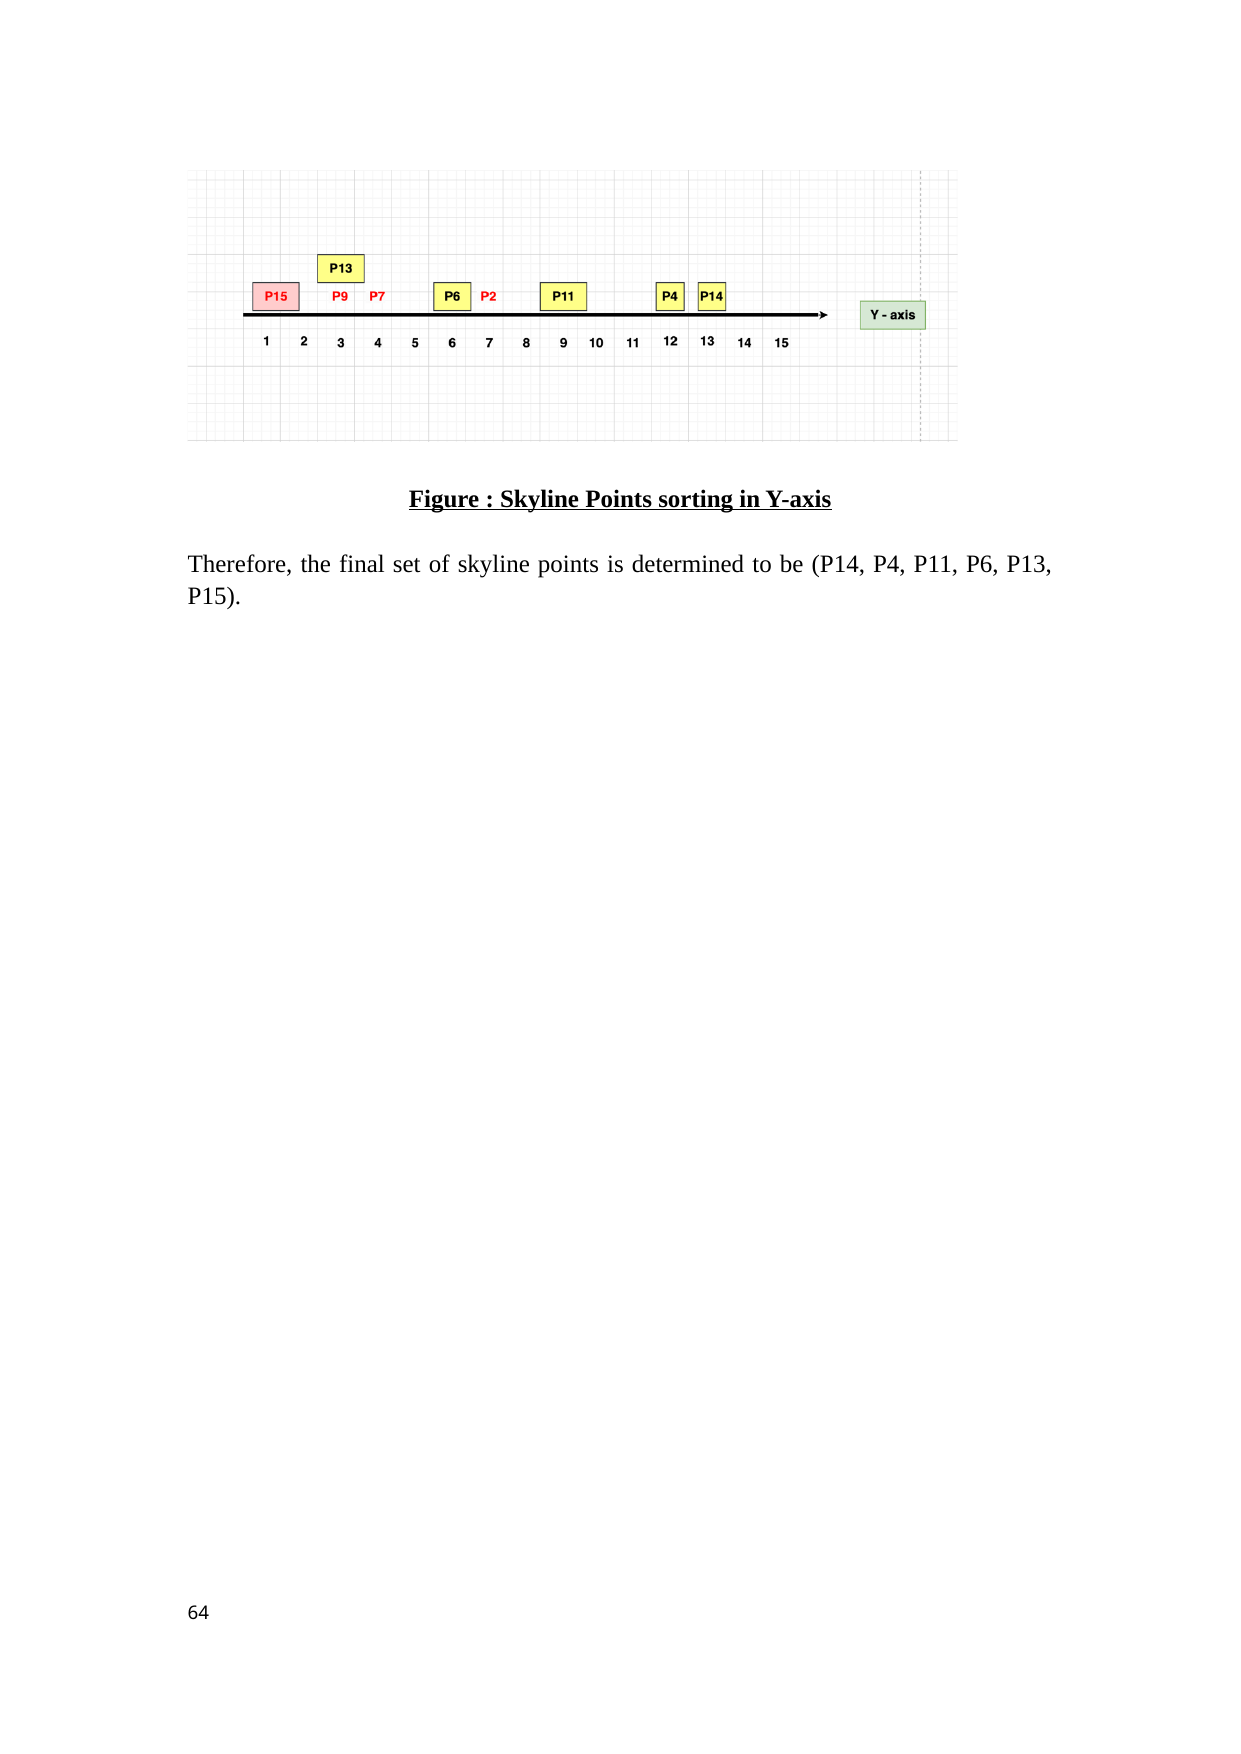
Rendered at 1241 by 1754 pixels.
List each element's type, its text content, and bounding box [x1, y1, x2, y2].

picture [187, 170, 958, 442]
text Therefore, the final set of skyline points is determined to be (P14, P4, P11, P6, P13, P15). [187, 547, 1053, 612]
text Figure : Skyline Points sorting in Y-axis [187, 482, 1053, 514]
